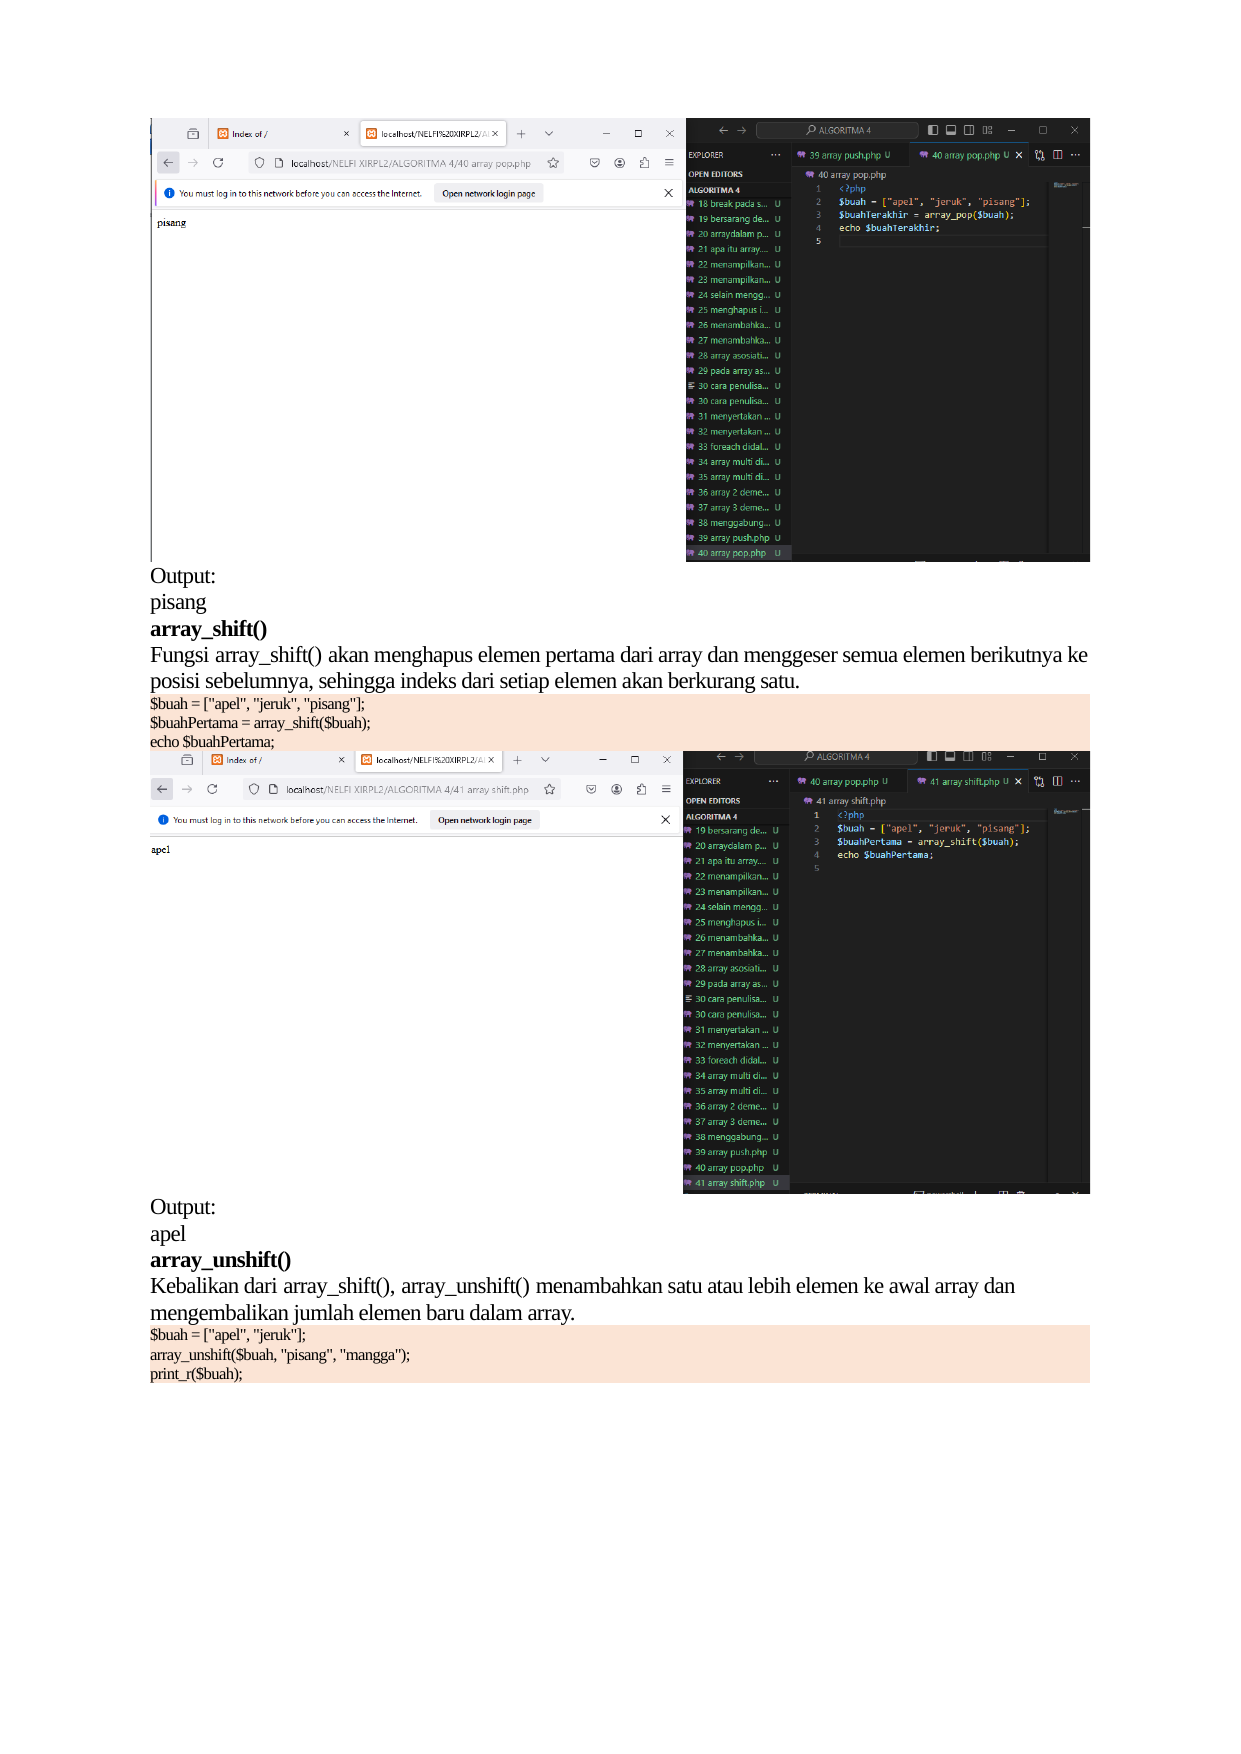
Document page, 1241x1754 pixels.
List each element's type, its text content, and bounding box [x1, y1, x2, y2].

text $buahPertama = array_shift($buah); [150, 713, 1090, 732]
text apel [150, 1220, 1090, 1246]
text $buah = ["apel", "jeruk", "pisang"]; [150, 694, 1090, 713]
text print_r($buah); [150, 1363, 1090, 1383]
text Fungsi array_shift() akan menghapus elemen pertama dari array dan menggeser semua elemen berikutnya ke posisi sebelumnya, sehingga indeks dari setiap elemen akan berkurang satu. [150, 641, 1090, 694]
text Output: [150, 1194, 1090, 1220]
text Kebalikan dari array_shift(), array_unshift() menambahkan satu atau lebih elemen ke awal array dan mengembalikan jumlah elemen baru dalam array. [150, 1272, 1090, 1325]
picture [150, 118, 1091, 562]
text array_unshift() [150, 1246, 1090, 1272]
text $buah = ["apel", "jeruk"]; [150, 1325, 1090, 1344]
text array_shift() [150, 615, 1090, 641]
text pisang [150, 588, 1090, 615]
text echo $buahPertama; [150, 732, 1090, 751]
picture [150, 751, 1091, 1194]
text array_unshift($buah, "pisang", "mangga"); [150, 1344, 1090, 1363]
text Output: [150, 562, 1090, 588]
